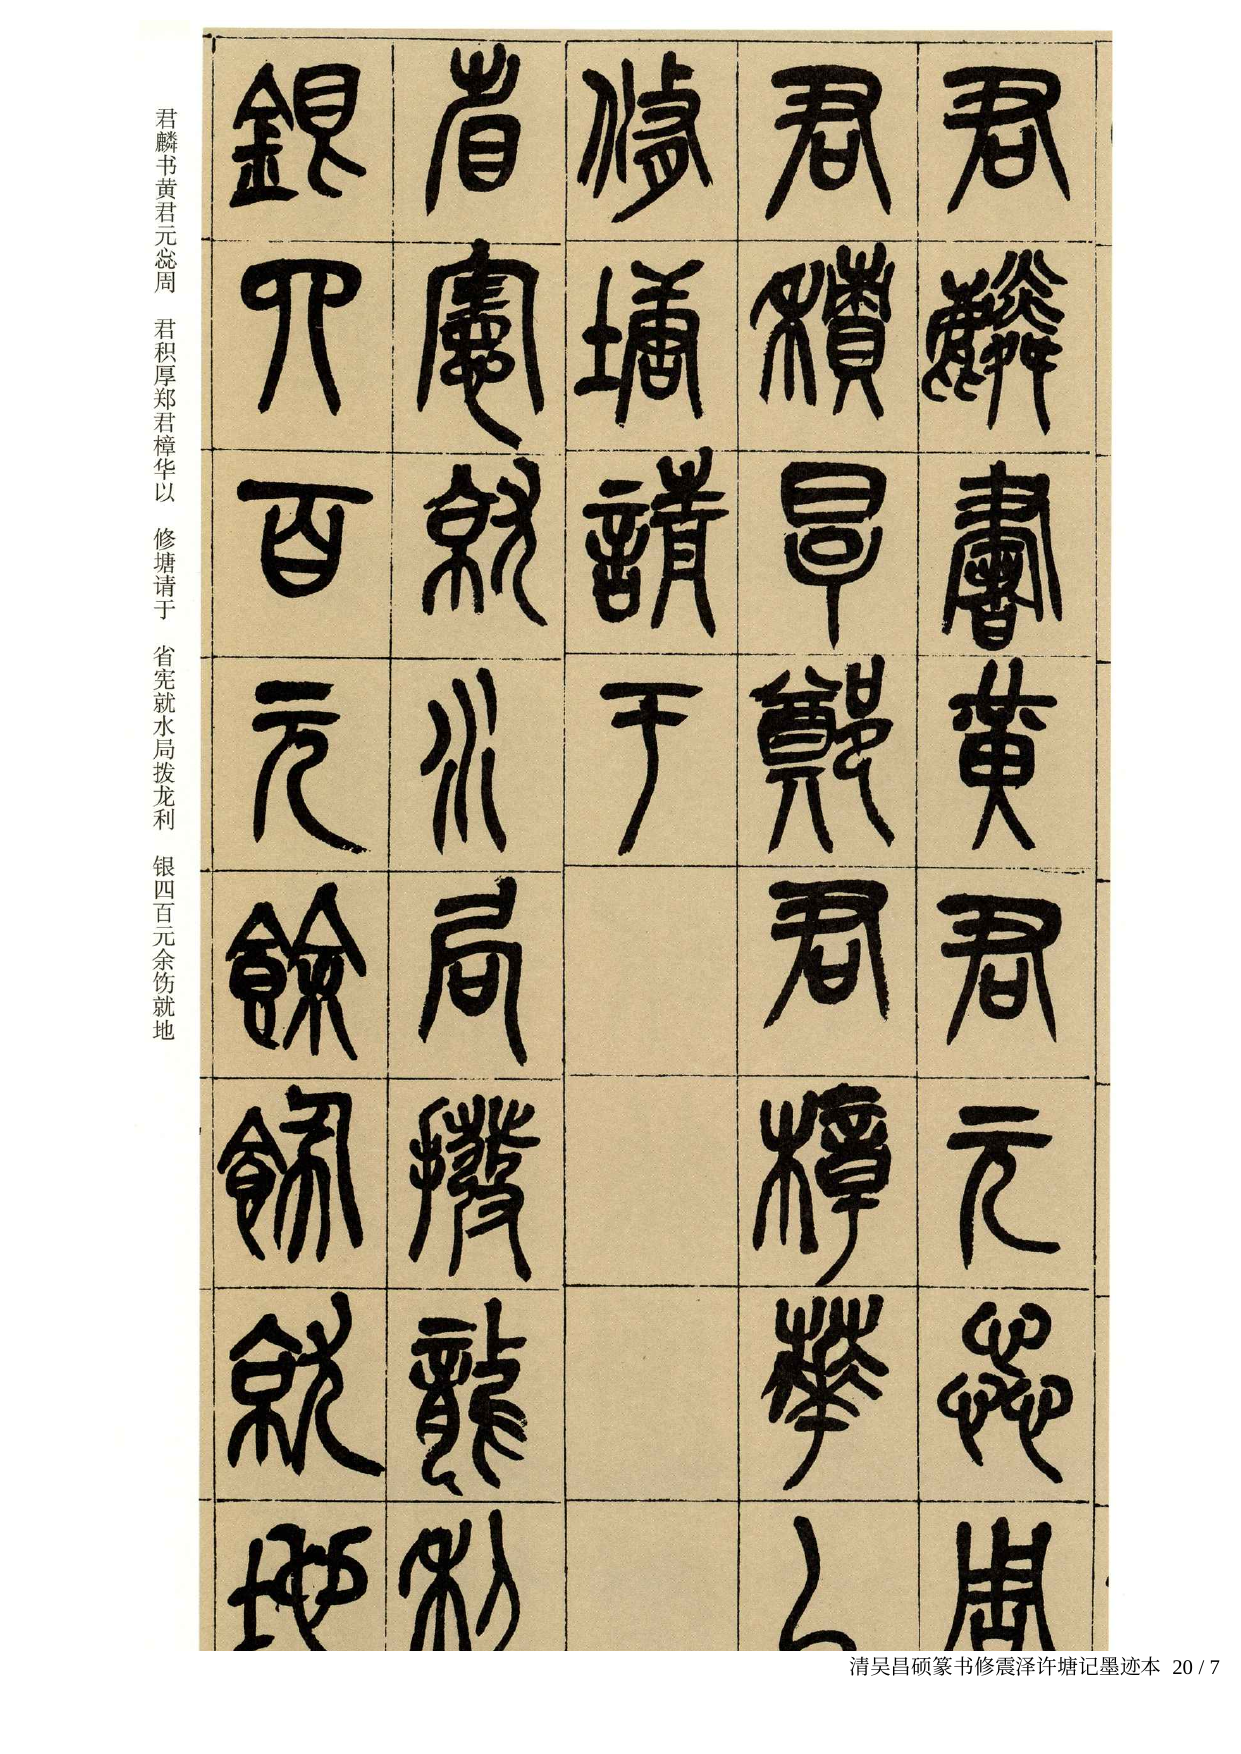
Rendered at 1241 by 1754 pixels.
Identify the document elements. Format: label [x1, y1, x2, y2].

picture [114, 20, 1126, 1651]
